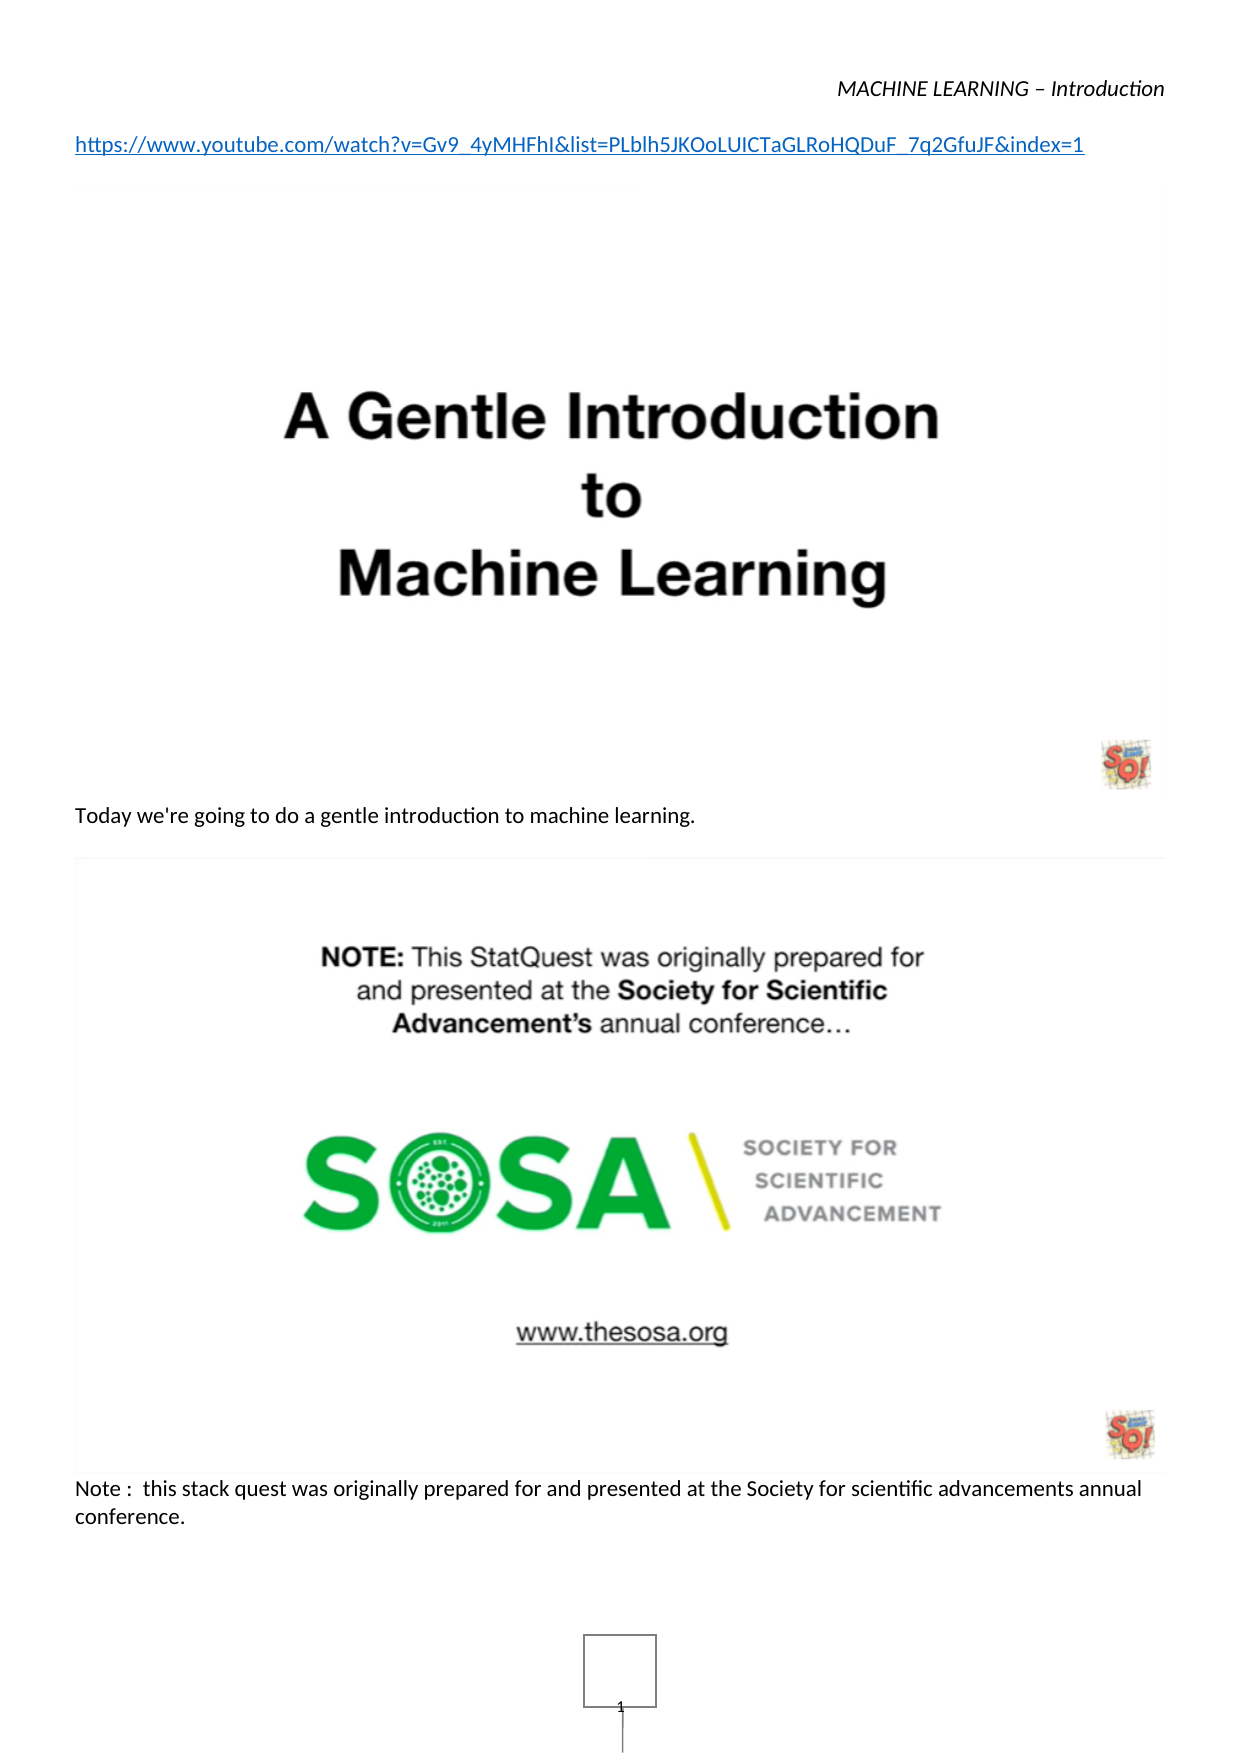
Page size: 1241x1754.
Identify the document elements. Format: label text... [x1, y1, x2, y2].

text Today we're going to do a gentle introduction to machine learning. [75, 802, 1165, 829]
text Note : this stack quest was originally prepared for and presented at the Society for scientific advancements annual conference. [75, 1474, 1165, 1530]
text https://www.youtube.com/watch?v=Gv9_4yMHFhI&list=PLblh5JKOoLUICTaGLRoHQDuF_7q2GfuJF&index=1 [75, 130, 1165, 158]
picture [75, 857, 1166, 1474]
picture [75, 185, 1166, 802]
